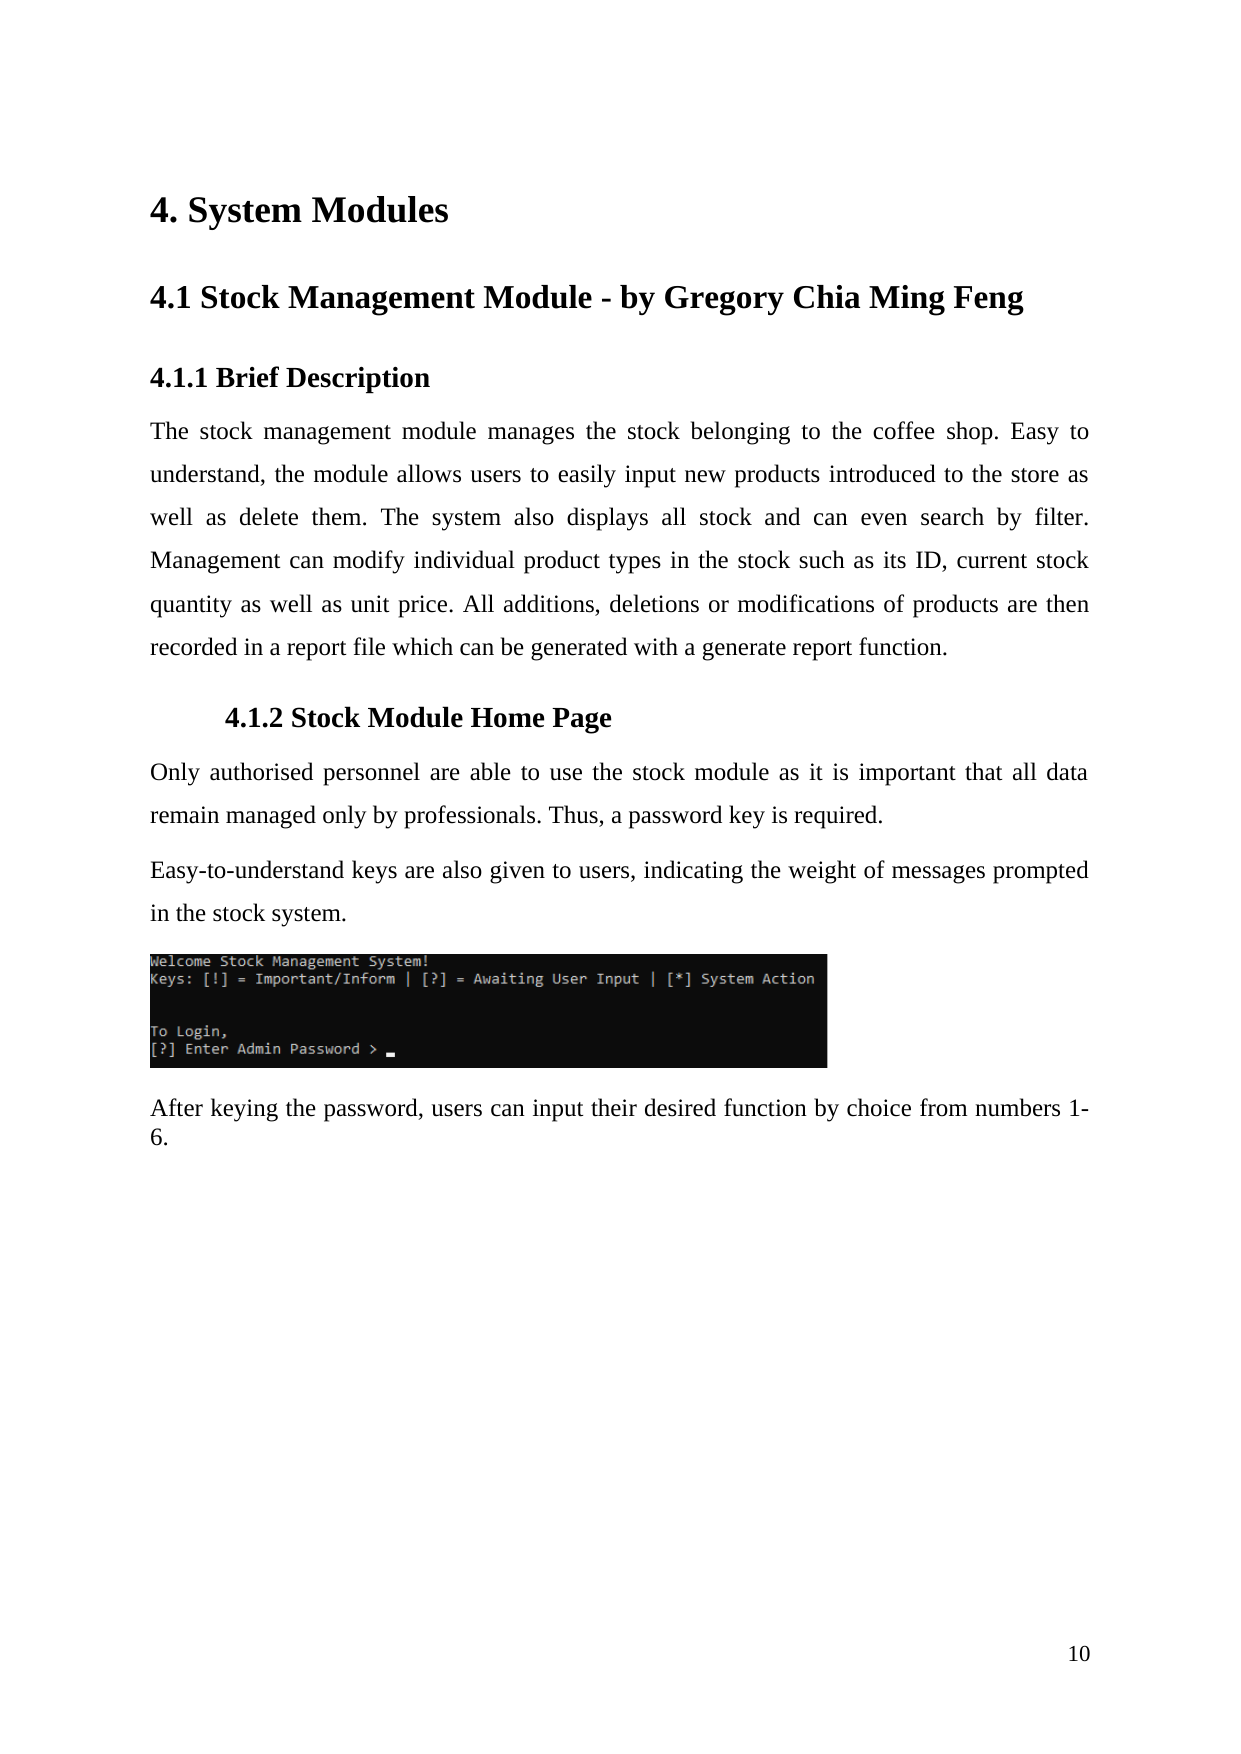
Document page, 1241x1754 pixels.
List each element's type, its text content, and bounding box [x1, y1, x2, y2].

text Only authorised personnel are able to use the stock module as it is important that all data remain managed only by professionals. Thus, a password key is required. [150, 757, 1090, 828]
picture [150, 954, 828, 1068]
text Easy-to-understand keys are also given to users, indicating the weight of messages prompted in the stock system. [150, 855, 1090, 927]
subtitle 4.1 Stock Management Module - by Gregory Chia Ming Feng [150, 277, 1090, 316]
subtitle 4. System Modules [150, 187, 1090, 231]
subtitle 4.1.2 Stock Module Home Page [225, 700, 1090, 733]
text The stock management module manages the stock belonging to the coffee shop. Easy to understand, the module allows users to easily input new products introduced to the store as well as delete them. The system also displays all stock and can even search by filter. Management can modify individual product types in the stock such as its ID, current stock quantity as well as unit price. All additions, deletions or modifications of products are then recorded in a report file which can be generated with a generate report function. [150, 416, 1090, 661]
text After keying the password, users can input their desired function by choice from numbers 1-6. [150, 1093, 1090, 1151]
subtitle 4.1.1 Brief Description [150, 360, 1090, 393]
